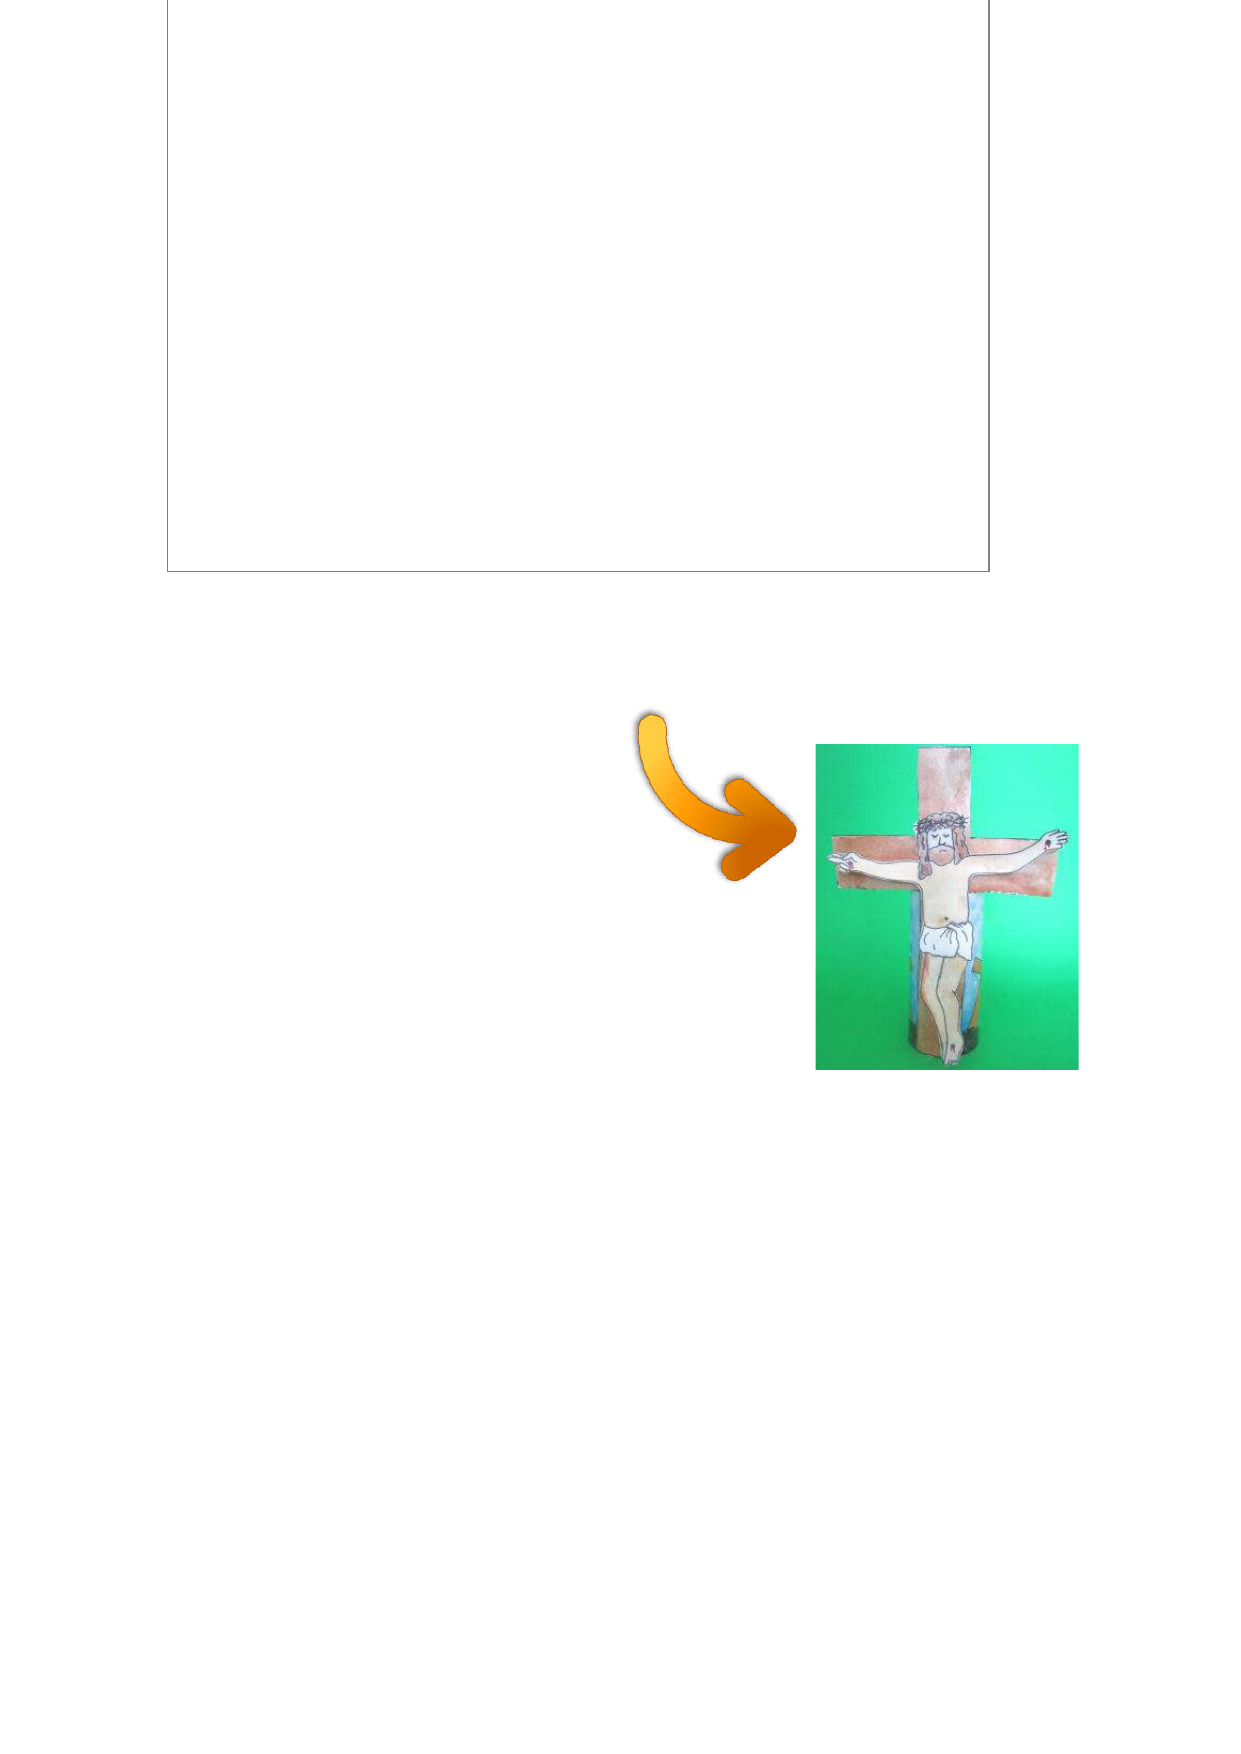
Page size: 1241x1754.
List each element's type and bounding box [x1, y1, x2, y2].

picture [616, 698, 813, 894]
picture [815, 744, 1079, 1070]
